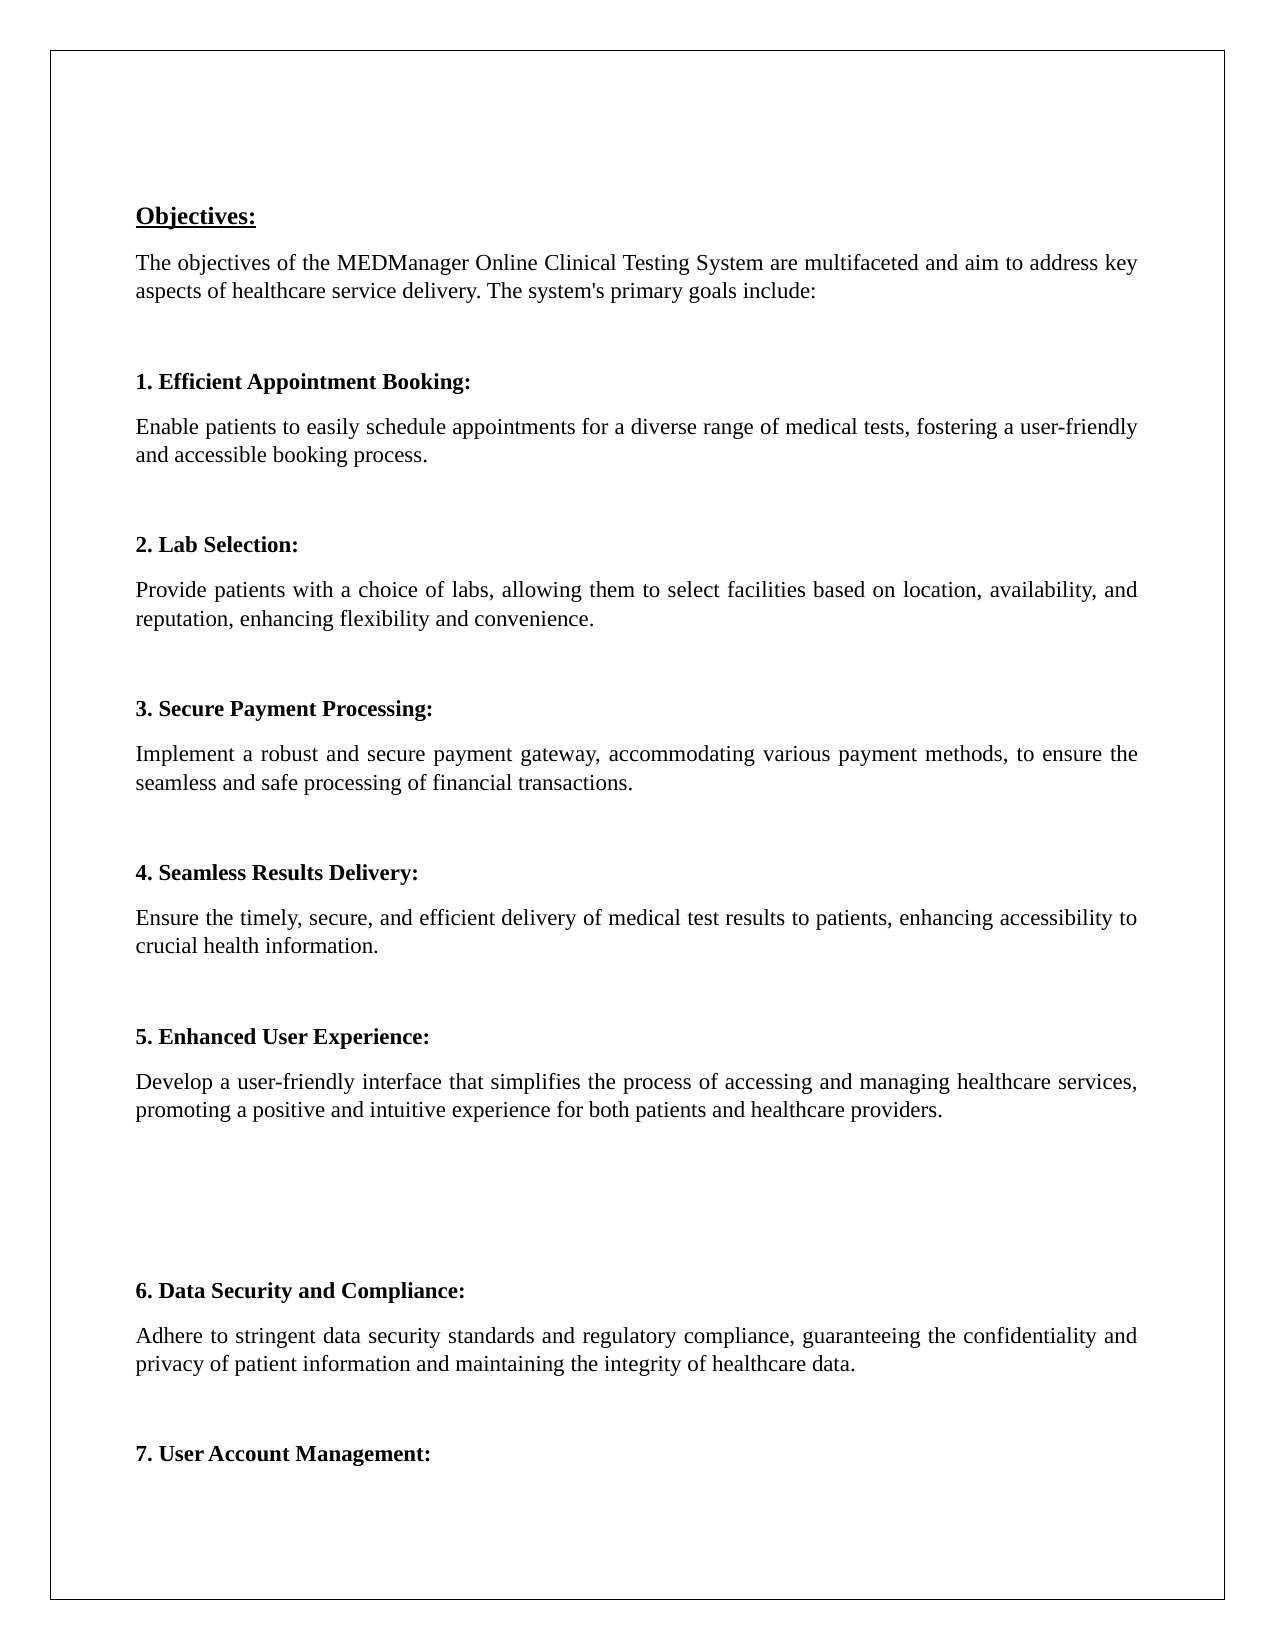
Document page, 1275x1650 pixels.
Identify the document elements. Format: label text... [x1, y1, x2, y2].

text 6. Data Security and Compliance: [135, 1277, 1139, 1303]
text 2. Lab Selection: [135, 531, 1139, 558]
text Enable patients to easily schedule appointments for a diverse range of medical tests, fostering a user-friendly and accessible booking process. [135, 413, 1139, 468]
text Ensure the timely, secure, and efficient delivery of medical test results to patients, enhancing accessibility to crucial health information. [135, 904, 1139, 959]
text Objectives: [135, 201, 1139, 230]
text The objectives of the MEDManager Online Clinical Testing System are multifaceted and aim to address key aspects of healthcare service delivery. The system's primary goals include: [135, 249, 1139, 304]
text Adhere to stringent data security standards and regulatory compliance, guaranteeing the confidentiality and privacy of patient information and maintaining the integrity of healthcare data. [135, 1322, 1139, 1377]
text 3. Secure Payment Processing: [135, 695, 1139, 722]
text 4. Seamless Results Delivery: [135, 859, 1139, 885]
text 1. Efficient Appointment Booking: [135, 368, 1139, 394]
text Implement a robust and secure payment gateway, accommodating various payment methods, to ensure the seamless and safe processing of financial transactions. [135, 740, 1139, 795]
text 5. Enhanced User Experience: [135, 1023, 1139, 1049]
text Develop a user-friendly interface that simplifies the process of accessing and managing healthcare services, promoting a positive and intuitive experience for both patients and healthcare providers. [135, 1068, 1139, 1123]
text Provide patients with a choice of labs, allowing them to select facilities based on location, availability, and reputation, enhancing flexibility and convenience. [135, 577, 1139, 631]
text 7. User Account Management: [135, 1440, 1139, 1467]
